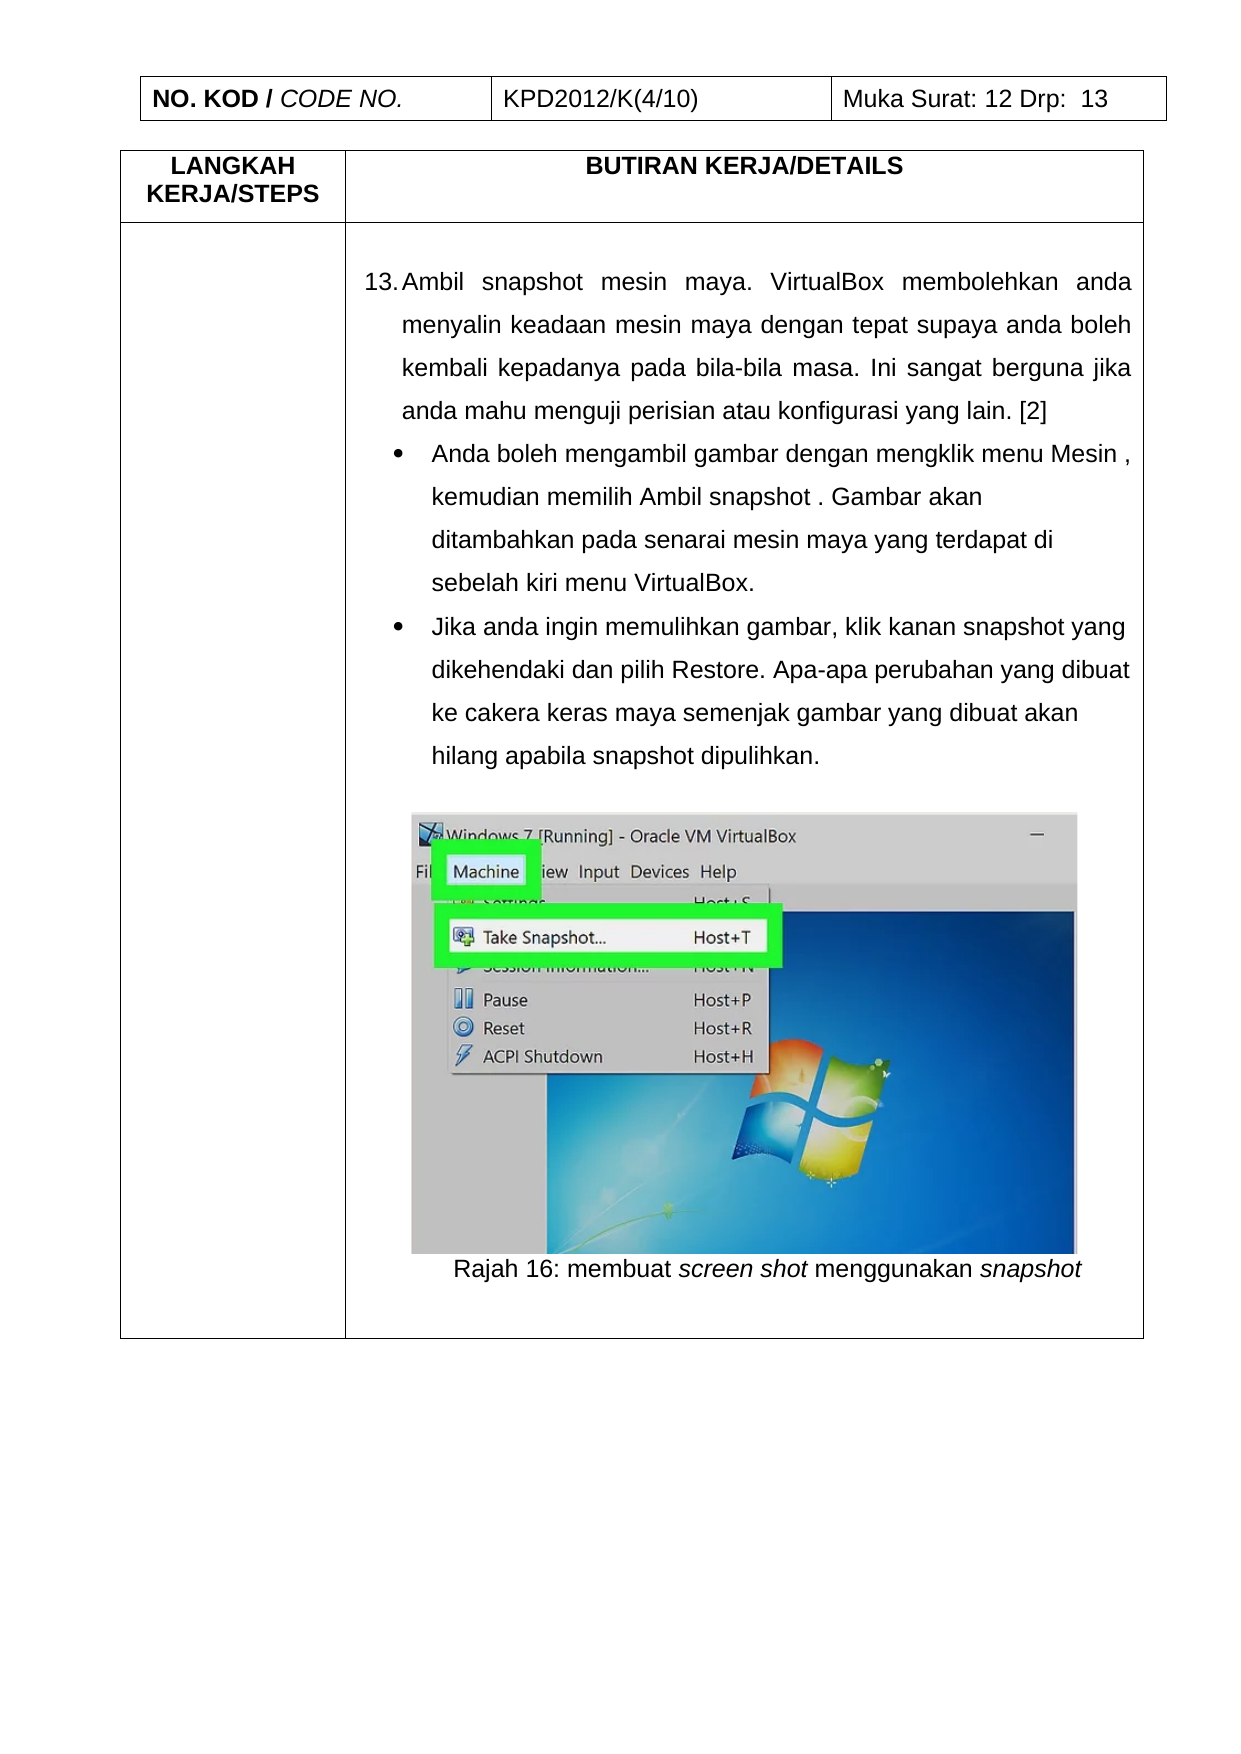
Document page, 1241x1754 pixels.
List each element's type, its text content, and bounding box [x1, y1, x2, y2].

table_cell [121, 223, 345, 1338]
table_header BUTIRAN KERJA/DETAILS [346, 151, 1143, 222]
table_header LANGKAH KERJA/STEPS [121, 151, 345, 222]
picture [411, 812, 1078, 1254]
table_cell Ambil snapshot mesin maya. VirtualBox membolehkan anda menyalin keadaan mesin maya dengan tepat supaya anda boleh kembali kepadanya pada bila-bila masa. Ini sangat berguna jika anda mahu menguji perisian atau konfigurasi yang lain. [2] Anda boleh mengambil gambar dengan mengklik menu Mesin , kemudian memilih Ambil snapshot . Gambar akan ditambahkan pada senarai mesin maya yang terdapat di sebelah kiri menu VirtualBox. Jika anda ingin memulihkan gambar, klik kanan snapshot yang dikehendaki dan pilih Restore. Apa-apa perubahan yang dibuat ke cakera keras maya semenjak gambar yang dibuat akan hilang apabila snapshot dipulihkan. Rajah 16: membuat screen shot menggunakan snapshot [346, 223, 1143, 1338]
